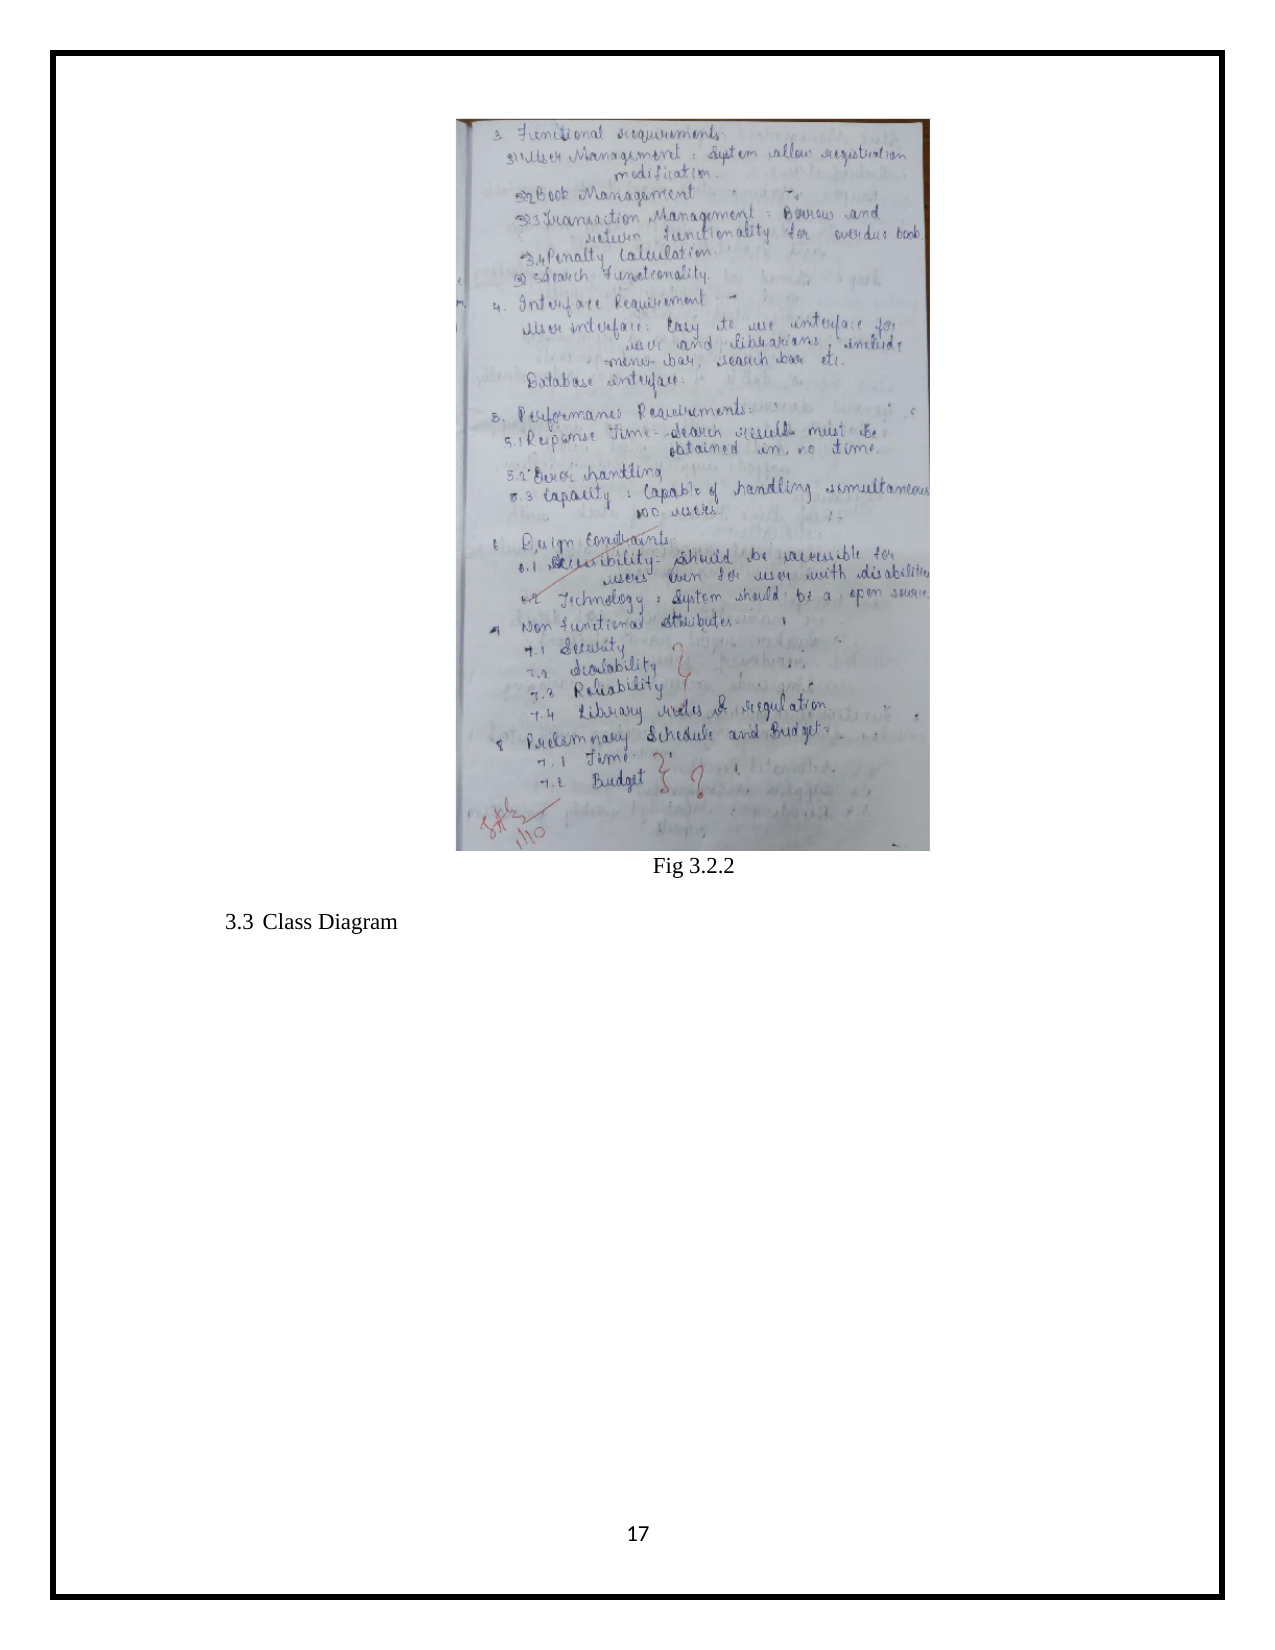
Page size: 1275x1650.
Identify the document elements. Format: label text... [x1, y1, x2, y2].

list Class Diagram [225, 908, 1125, 934]
list Fig 3.2.2 [262, 852, 1125, 878]
picture [455, 118, 932, 851]
